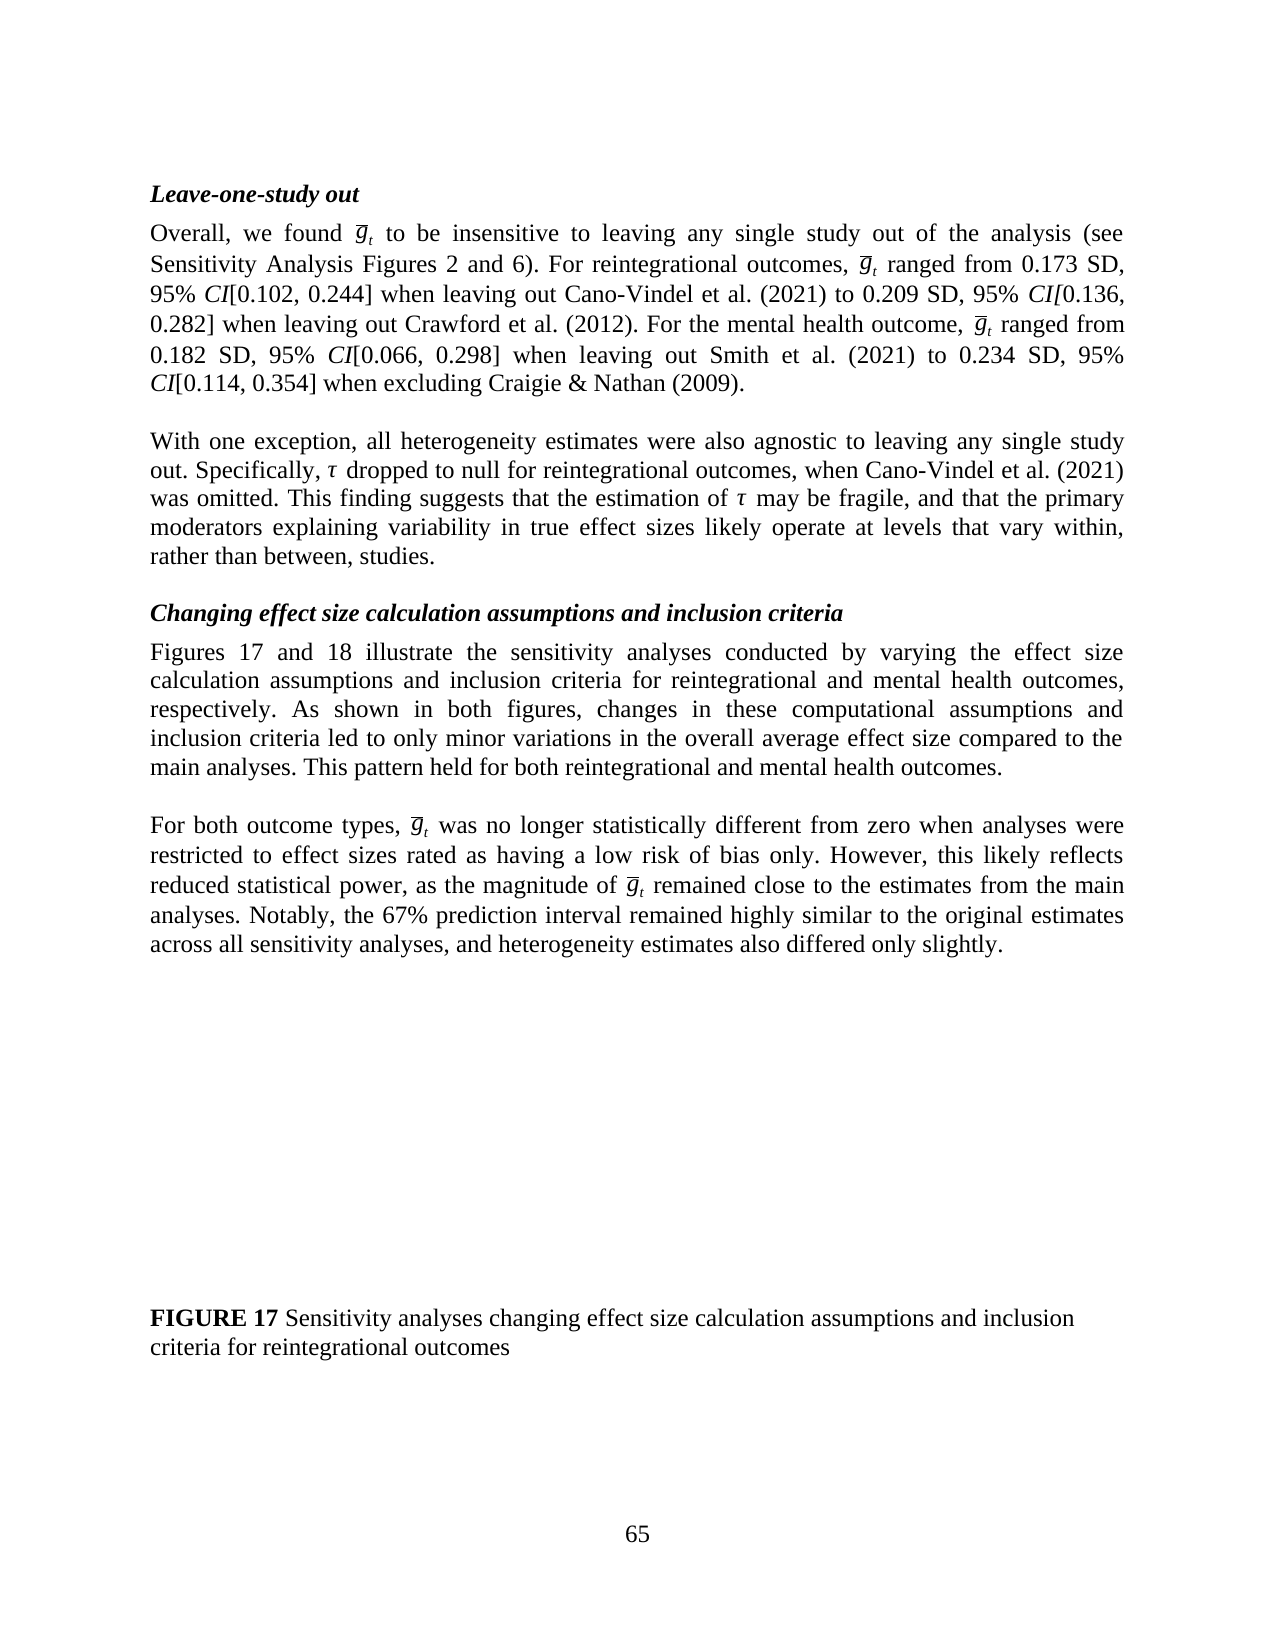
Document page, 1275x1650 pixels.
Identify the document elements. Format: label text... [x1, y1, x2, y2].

text With one exception, all heterogeneity estimates were also agnostic to leaving any single study out. Specifically, dropped to null for reintegrational outcomes, when Cano-Vindel et al. (2021) was omitted. This finding suggests that the estimation of may be fragile, and that the primary moderators explaining variability in true effect sizes likely operate at levels that vary within, rather than between, studies. [150, 426, 1125, 570]
text For both outcome types, was no longer statistically different from zero when analyses were restricted to effect sizes rated as having a low risk of bias only. However, this likely reflects reduced statistical power, as the magnitude of remained close to the estimates from the main analyses. Notably, the 67% prediction interval remained highly similar to the original estimates across all sensitivity analyses, and heterogeneity estimates also differed only slightly. [150, 809, 1125, 958]
text Figures 17 and 18 illustrate the sensitivity analyses conducted by varying the effect size calculation assumptions and inclusion criteria for reintegrational and mental health outcomes, respectively. As shown in both figures, changes in these computational assumptions and inclusion criteria led to only minor variations in the overall average effect size compared to the main analyses. This pattern held for both reintegrational and mental health outcomes. [150, 637, 1125, 780]
text Overall, we found to be insensitive to leaving any single study out of the analysis (see Sensitivity Analysis Figures 2 and 6). For reintegrational outcomes, ranged from 0.173 SD, 95% CI[0.102, 0.244] when leaving out Cano-Vindel et al. (2021) to 0.209 SD, 95% CI[0.136, 0.282] when leaving out Crawford et al. (2012). For the mental health outcome, ranged from 0.182 SD, 95% CI[0.066, 0.298] when leaving out Smith et al. (2021) to 0.234 SD, 95% CI[0.114, 0.354] when excluding Craigie & Nathan (2009). [150, 217, 1125, 397]
text FIGURE 17 Sensitivity analyses changing effect size calculation assumptions and inclusion criteria for reintegrational outcomes [150, 1303, 1125, 1361]
subtitle Leave-one-study out [150, 179, 1125, 207]
subtitle Changing effect size calculation assumptions and inclusion criteria [150, 598, 1125, 627]
